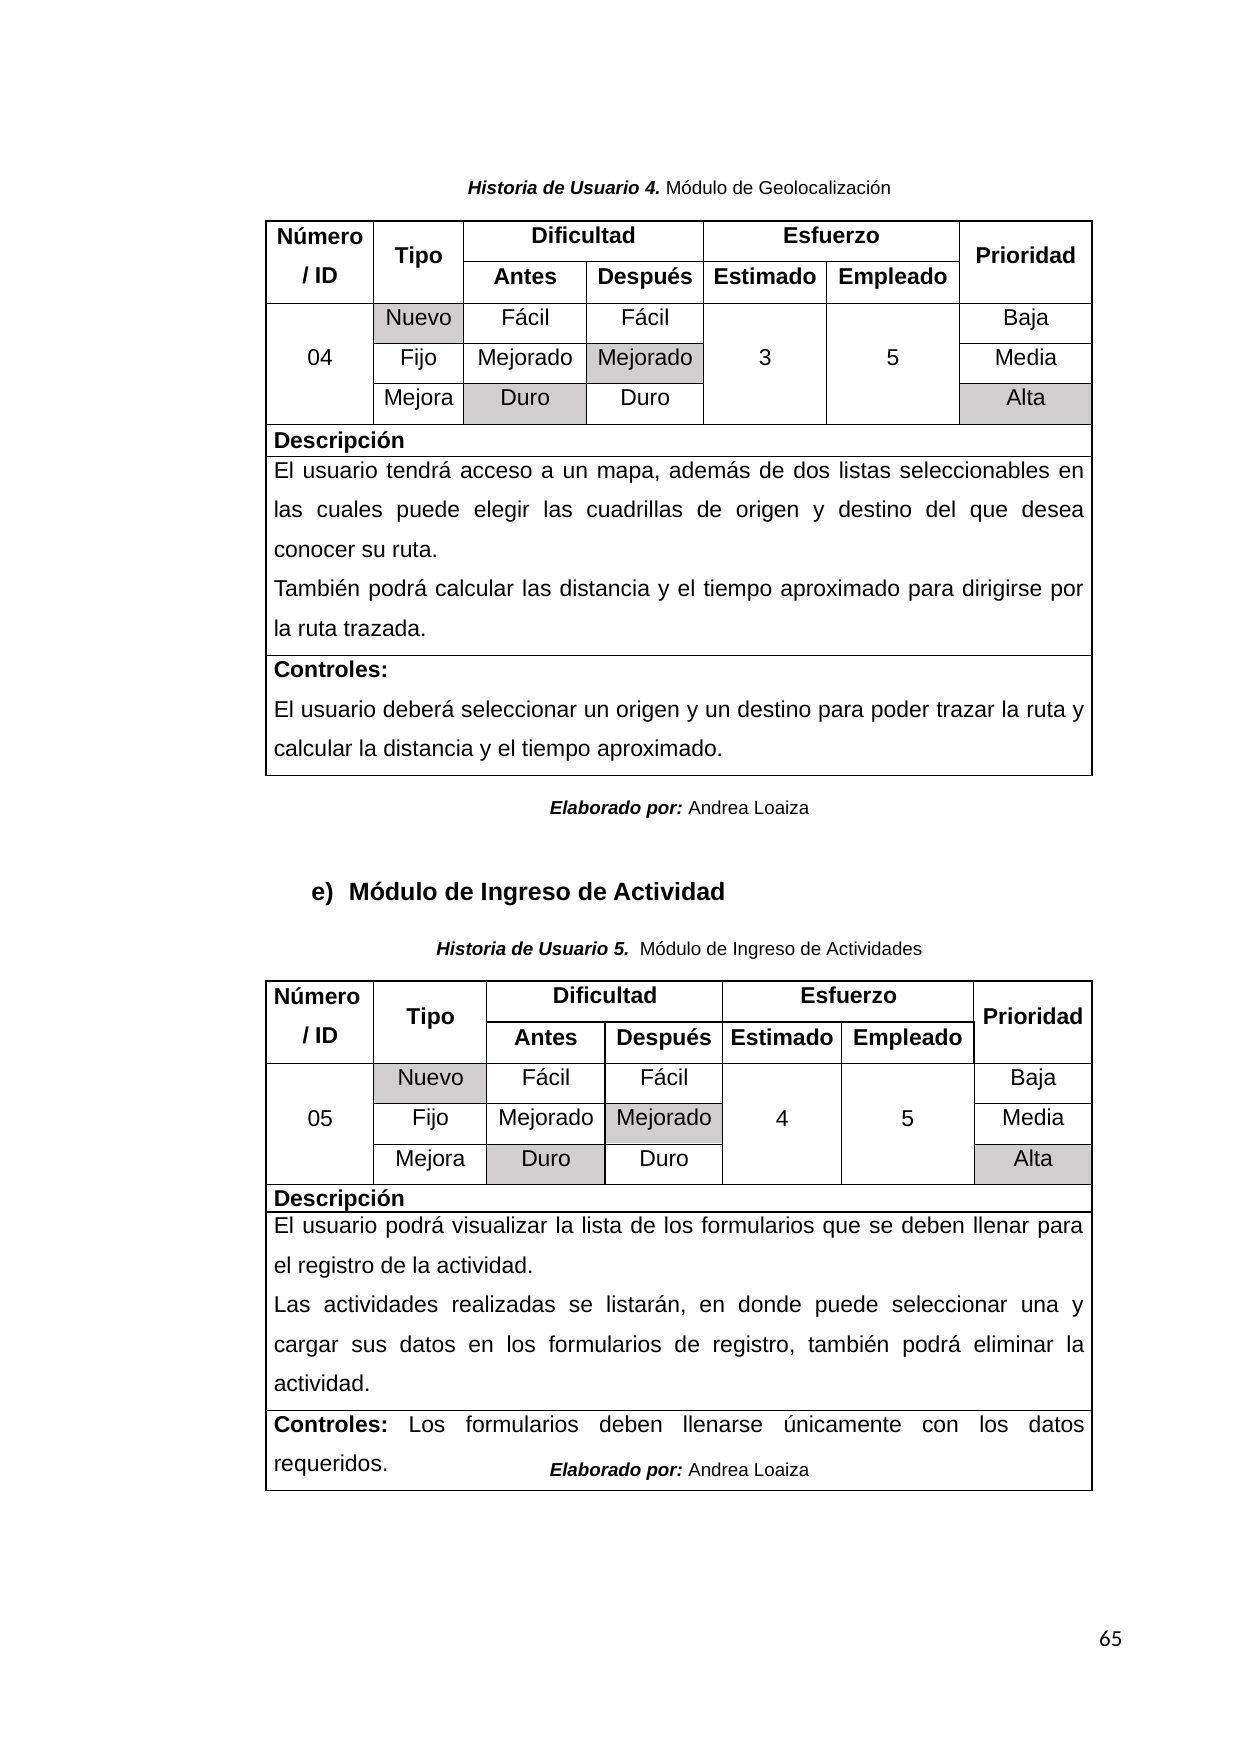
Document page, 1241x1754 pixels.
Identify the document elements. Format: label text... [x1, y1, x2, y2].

table_cell 04 [267, 304, 373, 424]
table_cell Mejorado [464, 344, 586, 383]
table_cell Baja [960, 304, 1091, 343]
table_cell Fijo [374, 344, 463, 383]
table_cell Descripción [267, 425, 1091, 456]
text Historia de Usuario 5. Módulo de Ingreso de Actividades [236, 937, 1122, 959]
text Historia de Usuario 4. Módulo de Geolocalización [236, 177, 1122, 199]
table_cell Duro [464, 384, 586, 424]
list Módulo de Ingreso de Actividad [311, 876, 1122, 905]
table_cell Después [587, 262, 703, 303]
table_cell 3 [704, 304, 826, 424]
table_cell Fácil [587, 304, 703, 343]
table_cell Mejorado [587, 344, 703, 383]
table_cell Controles: Los formularios deben llenarse únicamente con los datos requeridos. [267, 1411, 1091, 1490]
table_cell Baja [975, 1064, 1091, 1103]
table_cell 05 [267, 1064, 373, 1184]
table_cell 5 [827, 304, 959, 424]
table_cell 4 [723, 1064, 841, 1184]
table_header Número / ID [267, 222, 373, 303]
table_cell Controles: El usuario deberá seleccionar un origen y un destino para poder trazar la ruta y calcular la distancia y el tiempo aproximado. [267, 656, 1091, 775]
table_cell Empleado [842, 1023, 973, 1063]
table_cell Mejora [374, 384, 463, 424]
table_header Prioridad [960, 222, 1091, 303]
table_cell Alta [975, 1145, 1091, 1184]
table_cell Alta [960, 384, 1091, 424]
table_cell Media [975, 1104, 1091, 1143]
table_cell Mejorado [487, 1104, 604, 1143]
table_cell Fácil [464, 304, 586, 343]
table_cell Fácil [487, 1064, 604, 1103]
table_header Esfuerzo [723, 982, 973, 1021]
table_cell Antes [487, 1023, 604, 1063]
table_header Dificultad [464, 222, 703, 261]
table_cell 5 [842, 1064, 974, 1184]
table_header Número / ID [267, 982, 373, 1063]
table_cell Después [606, 1023, 722, 1063]
table_cell Antes [464, 262, 586, 303]
table_cell Mejora [374, 1145, 486, 1184]
table_cell Estimado [704, 262, 826, 303]
table_cell Nuevo [374, 304, 463, 343]
table_cell El usuario tendrá acceso a un mapa, además de dos listas seleccionables en las cuales puede elegir las cuadrillas de origen y destino del que desea conocer su ruta. También podrá calcular las distancia y el tiempo aproximado para dirigirse por la ruta trazada. [267, 457, 1091, 655]
table_header Tipo [374, 222, 463, 303]
table_cell Fijo [374, 1104, 486, 1143]
table_header Esfuerzo [704, 222, 959, 261]
table_cell Mejorado [606, 1104, 722, 1143]
table_header Prioridad [974, 982, 1091, 1063]
table_cell Duro [487, 1145, 604, 1184]
table_cell Nuevo [374, 1064, 486, 1103]
table_cell Descripción [267, 1185, 1091, 1211]
table_cell Media [960, 344, 1091, 383]
table_cell Estimado [723, 1023, 841, 1063]
table_header Dificultad [487, 982, 722, 1021]
table_header Tipo [374, 982, 486, 1063]
table_cell El usuario podrá visualizar la lista de los formularios que se deben llenar para el registro de la actividad. Las actividades realizadas se listarán, en donde puede seleccionar una y cargar sus datos en los formularios de registro, también podrá eliminar la actividad. [267, 1213, 1091, 1410]
table_cell Duro [587, 384, 703, 424]
table_cell Fácil [606, 1064, 722, 1103]
table_cell Duro [606, 1145, 722, 1184]
table_cell Empleado [827, 262, 959, 303]
